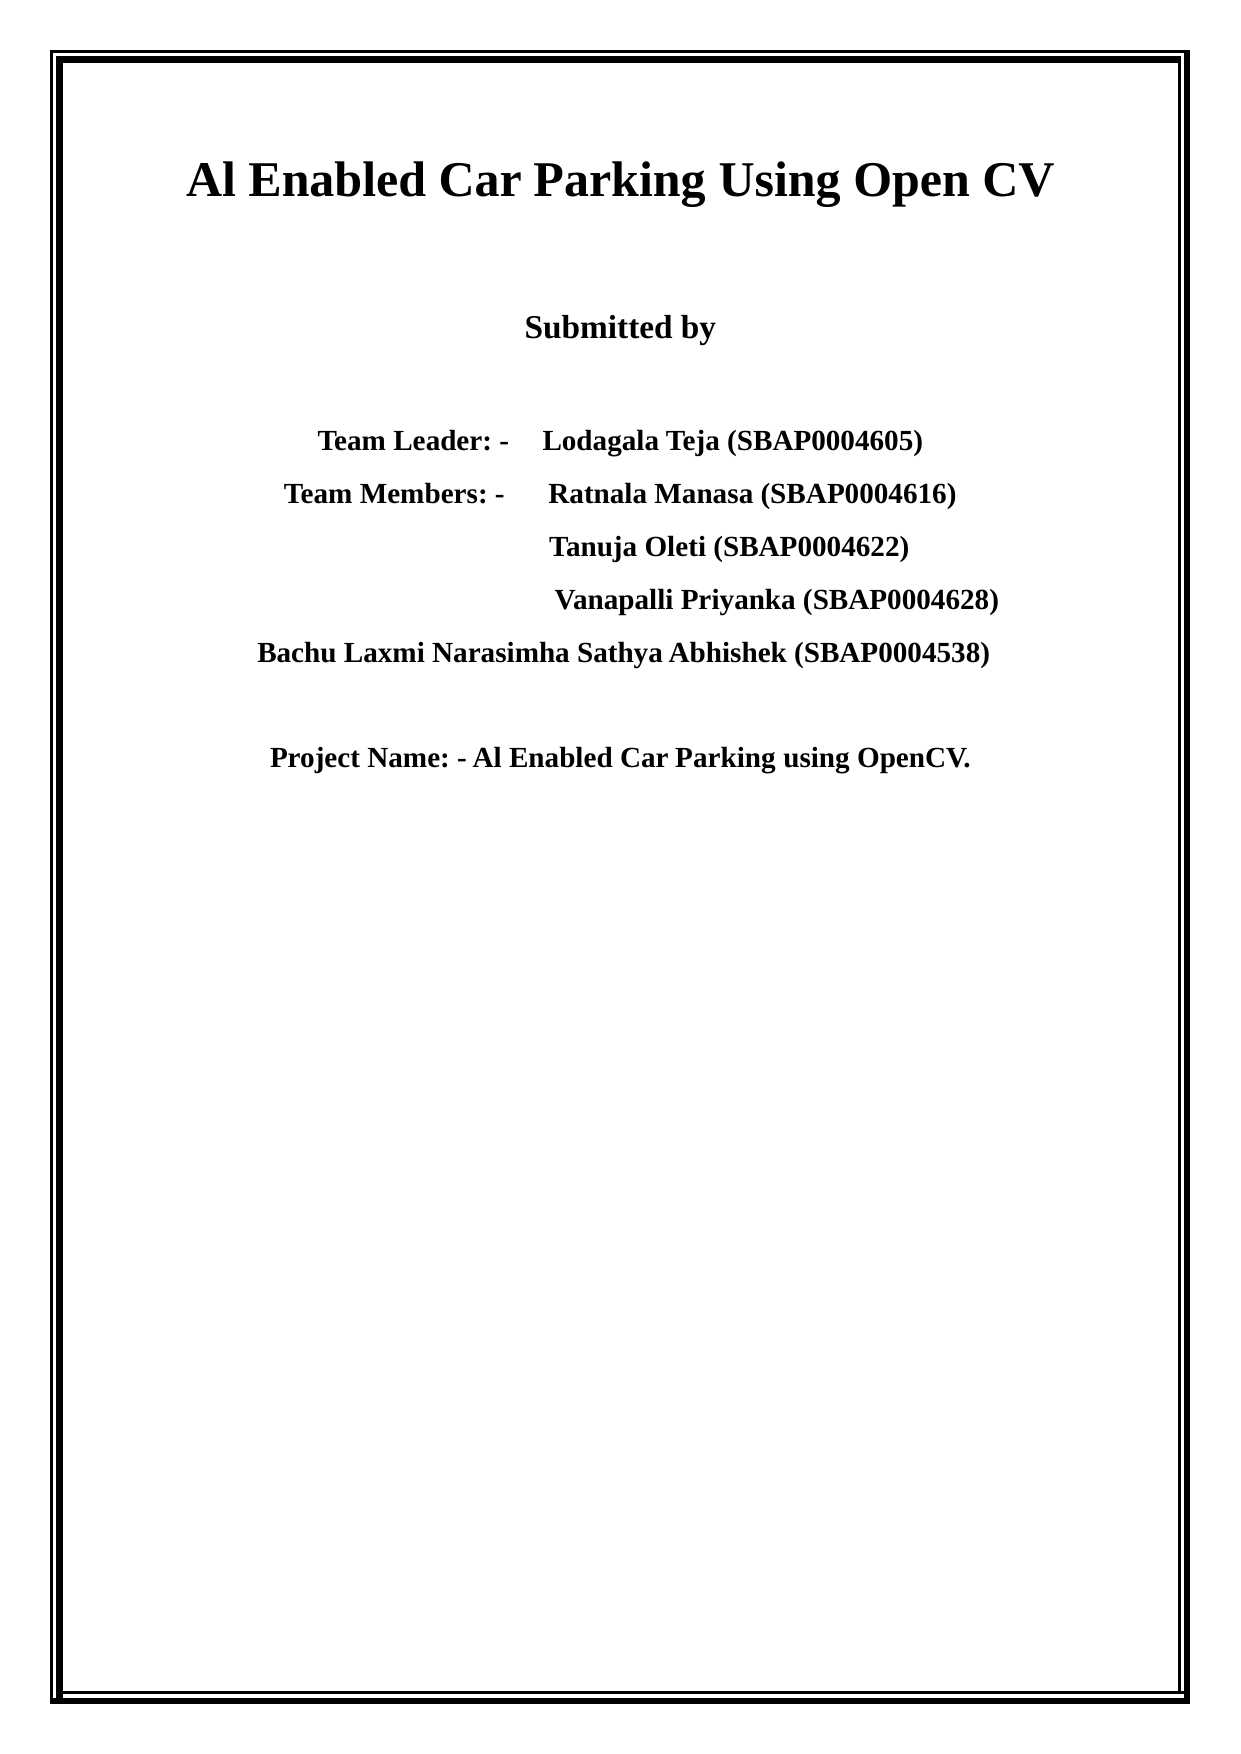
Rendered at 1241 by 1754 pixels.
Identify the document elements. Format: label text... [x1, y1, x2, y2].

text Team Members: - Ratnala Manasa (SBAP0004616) [150, 476, 1090, 510]
text Submitted by [150, 307, 1090, 346]
text Tanuja Oleti (SBAP0004622) [150, 529, 1090, 563]
text Bachu Laxmi Narasimha Sathya Abhishek (SBAP0004538) [150, 635, 1090, 668]
text Team Leader: - Lodagala Teja (SBAP0004605) [150, 423, 1090, 457]
text Al Enabled Car Parking Using Open CV [150, 150, 1090, 207]
text Vanapalli Priyanka (SBAP0004628) [150, 582, 1090, 616]
text Project Name: - Al Enabled Car Parking using OpenCV. [150, 740, 1090, 774]
